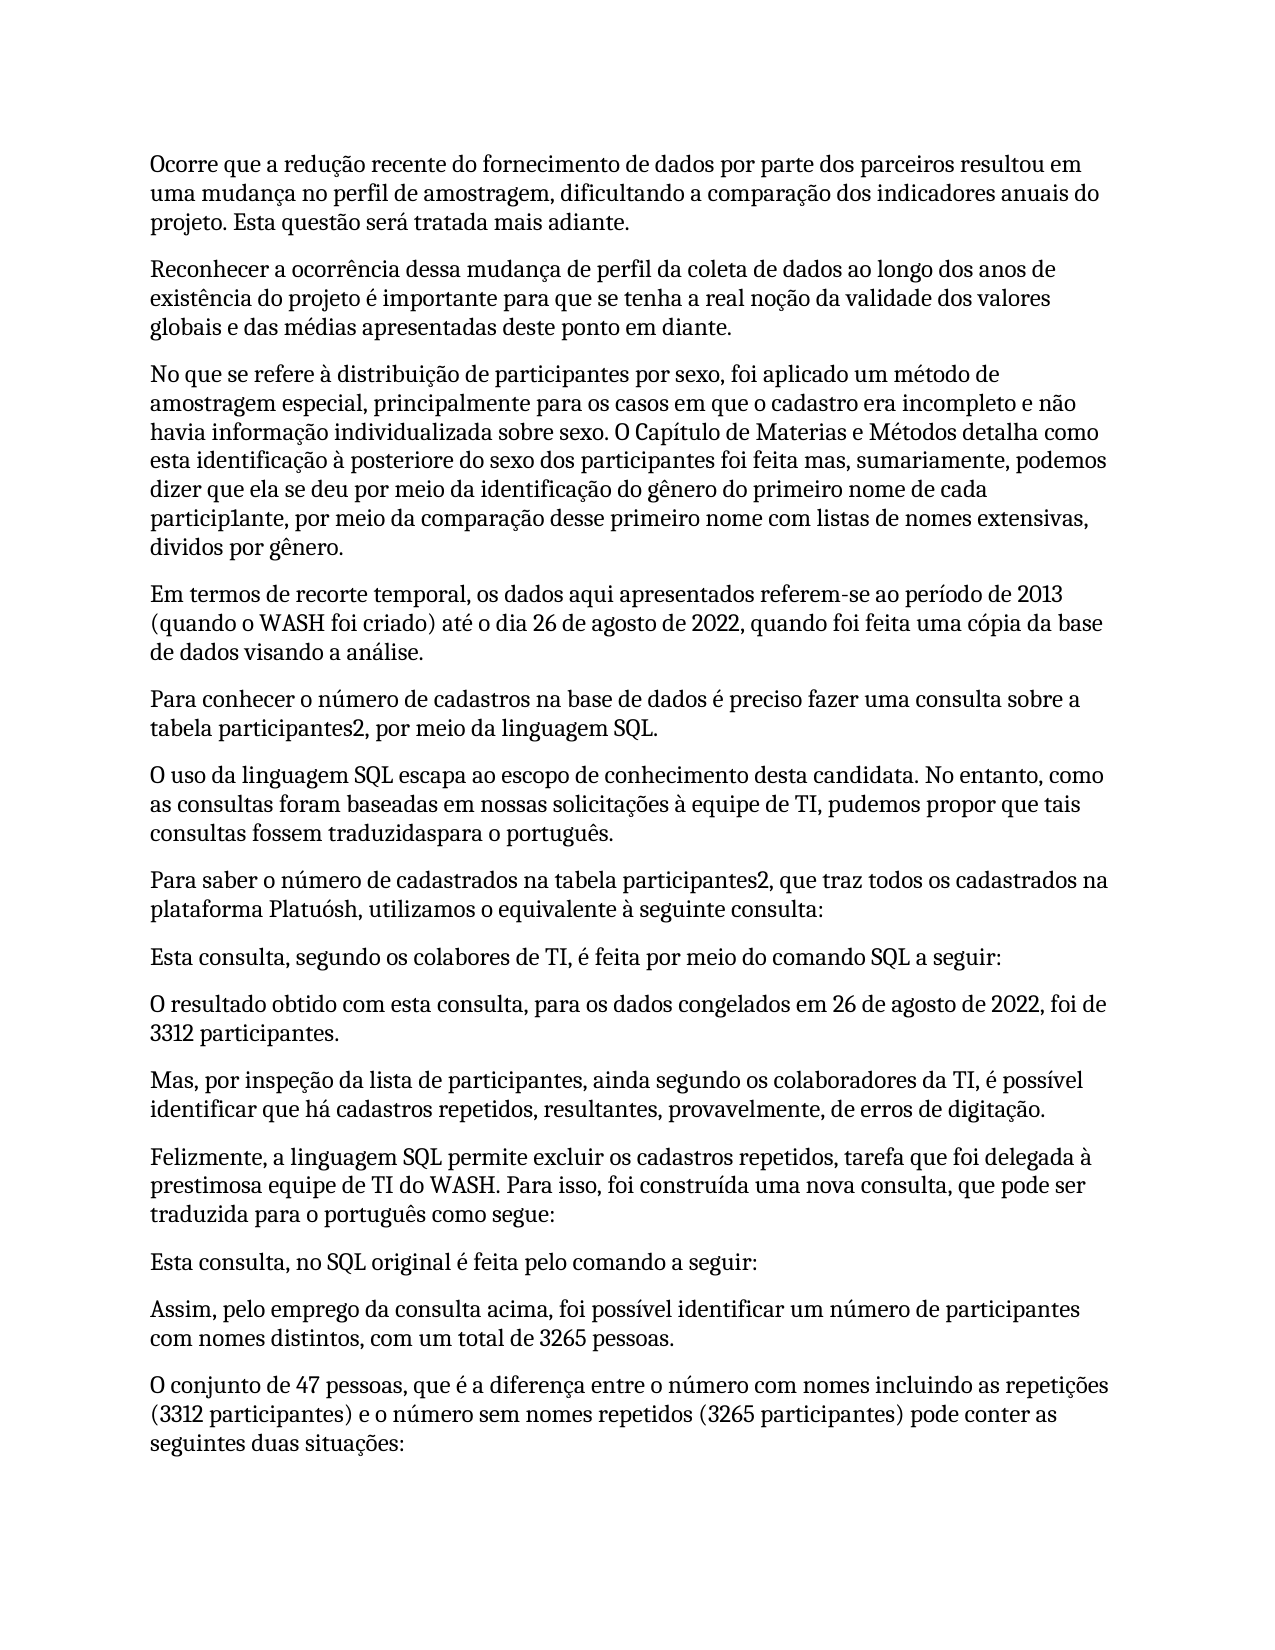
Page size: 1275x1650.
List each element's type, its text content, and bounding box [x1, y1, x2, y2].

text O uso da linguagem SQL escapa ao escopo de conhecimento desta candidata. No entanto, como as consultas foram baseadas em nossas solicitações à equipe de TI, pudemos propor que tais consultas fossem traduzidaspara o português. [150, 761, 1125, 847]
text No que se refere à distribuição de participantes por sexo, foi aplicado um método de amostragem especial, principalmente para os casos em que o cadastro era incompleto e não havia informação individualizada sobre sexo. O Capı́tulo de Materias e Métodos detalha como esta identificação à posteriore do sexo dos participantes foi feita mas, sumariamente, podemos dizer que ela se deu por meio da identificação do gênero do primeiro nome de cada particip1ante, por meio da comparação desse primeiro nome com listas de nomes extensivas, dividos por gênero. [150, 360, 1125, 561]
text Esta consulta, no SQL original é feita pelo comando a seguir: [150, 1247, 1125, 1276]
text Para conhecer o número de cadastros na base de dados é preciso fazer uma consulta sobre a tabela participantes2, por meio da linguagem SQL. [150, 685, 1125, 742]
text O resultado obtido com esta consulta, para os dados congelados em 26 de agosto de 2022, foi de 3312 participantes. [150, 990, 1125, 1047]
text Para saber o número de cadastrados na tabela participantes2, que traz todos os cadastrados na plataforma Platuósh, utilizamos o equivalente à seguinte consulta: [150, 866, 1125, 924]
text Assim, pelo emprego da consulta acima, foi possı́vel identificar um número de participantes com nomes distintos, com um total de 3265 pessoas. [150, 1295, 1125, 1352]
text Ocorre que a redução recente do fornecimento de dados por parte dos parceiros resultou em uma mudança no perfil de amostragem, dificultando a comparação dos indicadores anuais do projeto. Esta questão será tratada mais adiante. [150, 150, 1125, 236]
text Felizmente, a linguagem SQL permite excluir os cadastros repetidos, tarefa que foi delegada à prestimosa equipe de TI do WASH. Para isso, foi construı́da uma nova consulta, que pode ser traduzida para o português como segue: [150, 1142, 1125, 1229]
text O conjunto de 47 pessoas, que é a diferença entre o número com nomes incluindo as repetições (3312 participantes) e o número sem nomes repetidos (3265 participantes) pode conter as seguintes duas situações: [150, 1371, 1125, 1457]
text Esta consulta, segundo os colabores de TI, é feita por meio do comando SQL a seguir: [150, 942, 1125, 971]
text Em termos de recorte temporal, os dados aqui apresentados referem-se ao perı́odo de 2013 (quando o WASH foi criado) até o dia 26 de agosto de 2022, quando foi feita uma cópia da base de dados visando a análise. [150, 580, 1125, 666]
text Reconhecer a ocorrência dessa mudança de perfil da coleta de dados ao longo dos anos de existência do projeto é importante para que se tenha a real noção da validade dos valores globais e das médias apresentadas deste ponto em diante. [150, 255, 1125, 341]
text Mas, por inspeção da lista de participantes, ainda segundo os colaboradores da TI, é possı́vel identificar que há cadastros repetidos, resultantes, provavelmente, de erros de digitação. [150, 1066, 1125, 1124]
